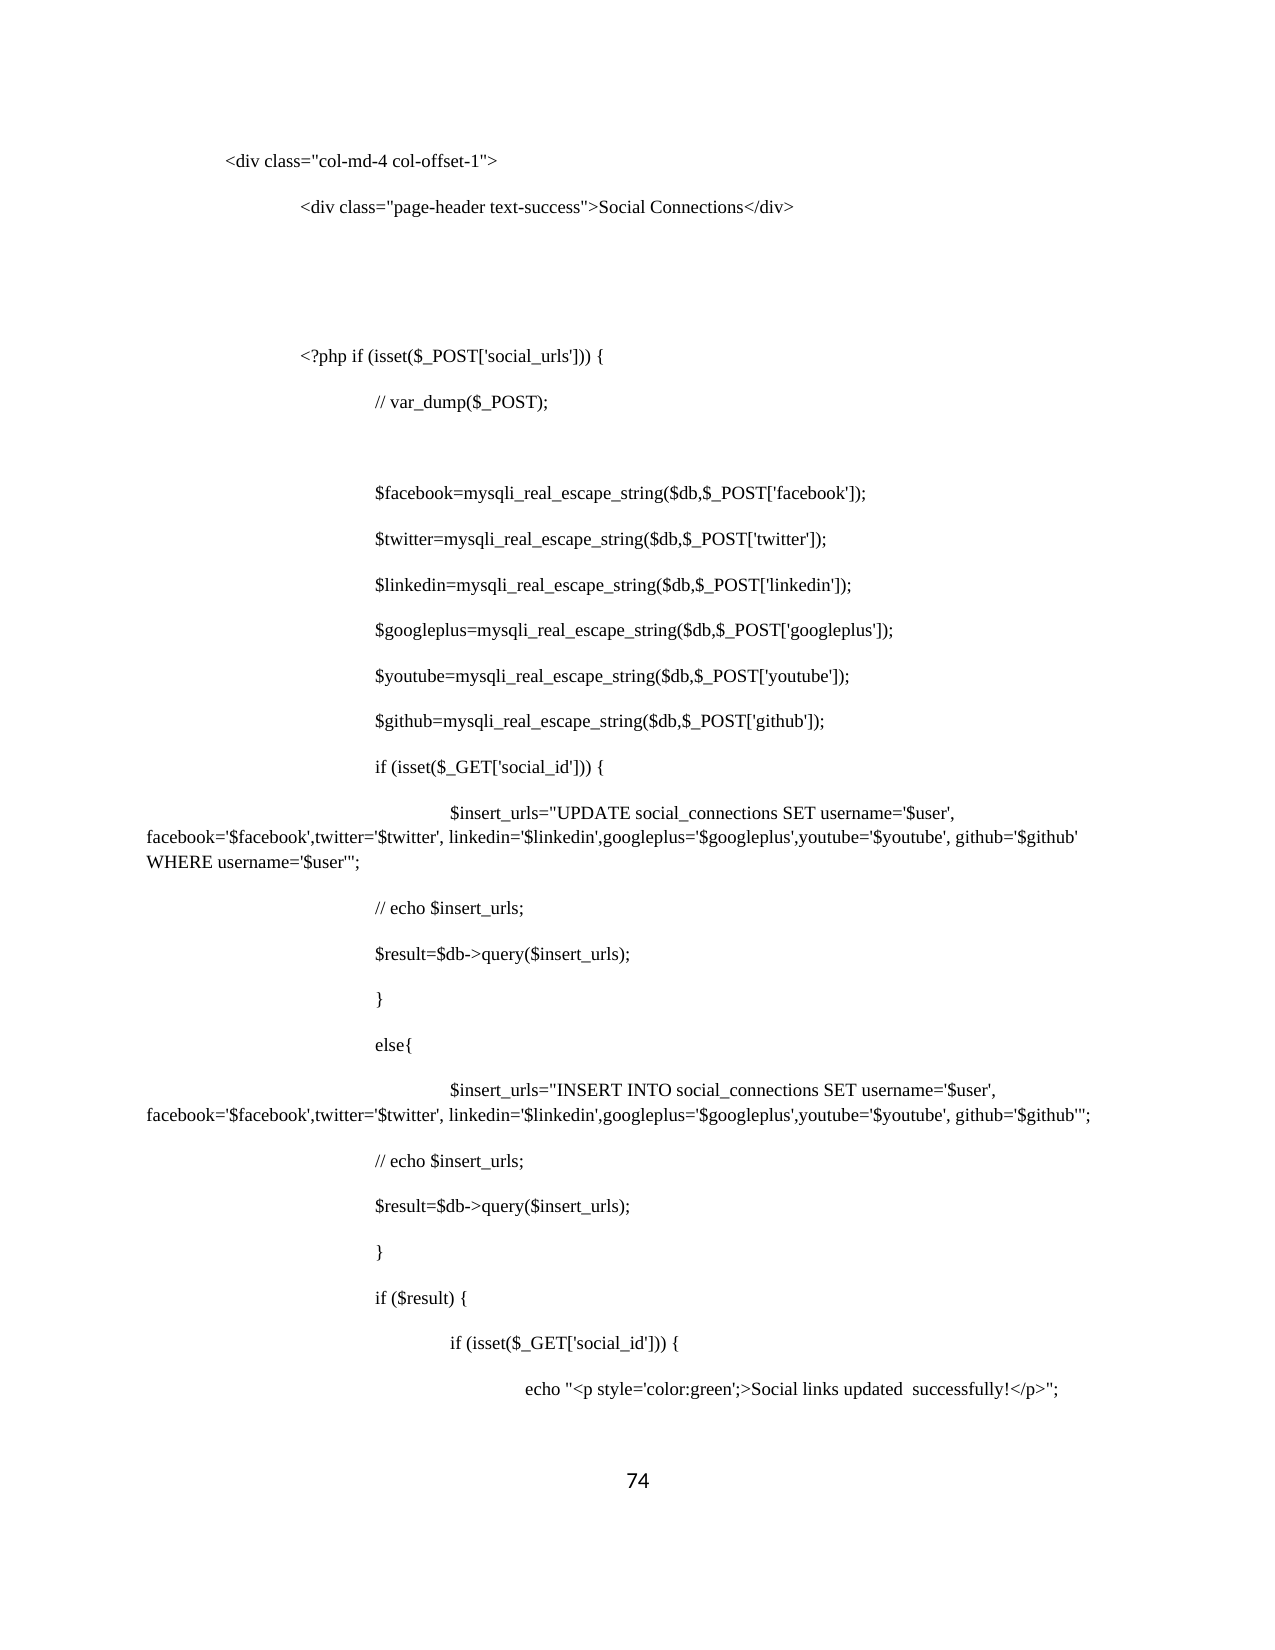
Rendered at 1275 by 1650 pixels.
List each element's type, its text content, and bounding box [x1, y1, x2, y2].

text <div class="col-md-4 col-offset-1"> [146, 150, 1125, 172]
text <div class="page-header text-success">Social Connections</div> [146, 196, 1125, 217]
text if ($result) { [146, 1287, 1125, 1308]
text $youtube=mysqli_real_escape_string($db,$_POST['youtube']); [146, 665, 1125, 686]
text // echo $insert_urls; [146, 897, 1125, 918]
text <?php if (isset($_POST['social_urls'])) { [146, 345, 1125, 367]
text // var_dump($_POST); [146, 391, 1125, 413]
text $insert_urls="INSERT INTO social_connections SET username='$user', facebook='$facebook',twitter='$twitter', linkedin='$linkedin',googleplus='$googleplus',youtube='$youtube', github='$github'"; [146, 1079, 1125, 1126]
text $insert_urls="UPDATE social_connections SET username='$user', facebook='$facebook',twitter='$twitter', linkedin='$linkedin',googleplus='$googleplus',youtube='$youtube', github='$github' WHERE username='$user'"; [146, 802, 1125, 873]
text // echo $insert_urls; [146, 1150, 1125, 1171]
text $github=mysqli_real_escape_string($db,$_POST['github']); [146, 710, 1125, 732]
text $googleplus=mysqli_real_escape_string($db,$_POST['googleplus']); [146, 619, 1125, 641]
text else{ [146, 1034, 1125, 1055]
text } [146, 988, 1125, 1010]
text $result=$db->query($insert_urls); [146, 1195, 1125, 1217]
text if (isset($_GET['social_id'])) { [146, 756, 1125, 778]
text $linkedin=mysqli_real_escape_string($db,$_POST['linkedin']); [146, 573, 1125, 595]
text $twitter=mysqli_real_escape_string($db,$_POST['twitter']); [146, 528, 1125, 549]
text } [146, 1241, 1125, 1263]
text $result=$db->query($insert_urls); [146, 942, 1125, 964]
text $facebook=mysqli_real_escape_string($db,$_POST['facebook']); [146, 482, 1125, 504]
text if (isset($_GET['social_id'])) { [146, 1332, 1125, 1354]
text echo "<p style='color:green';>Social links updated successfully!</p>"; [146, 1378, 1125, 1399]
